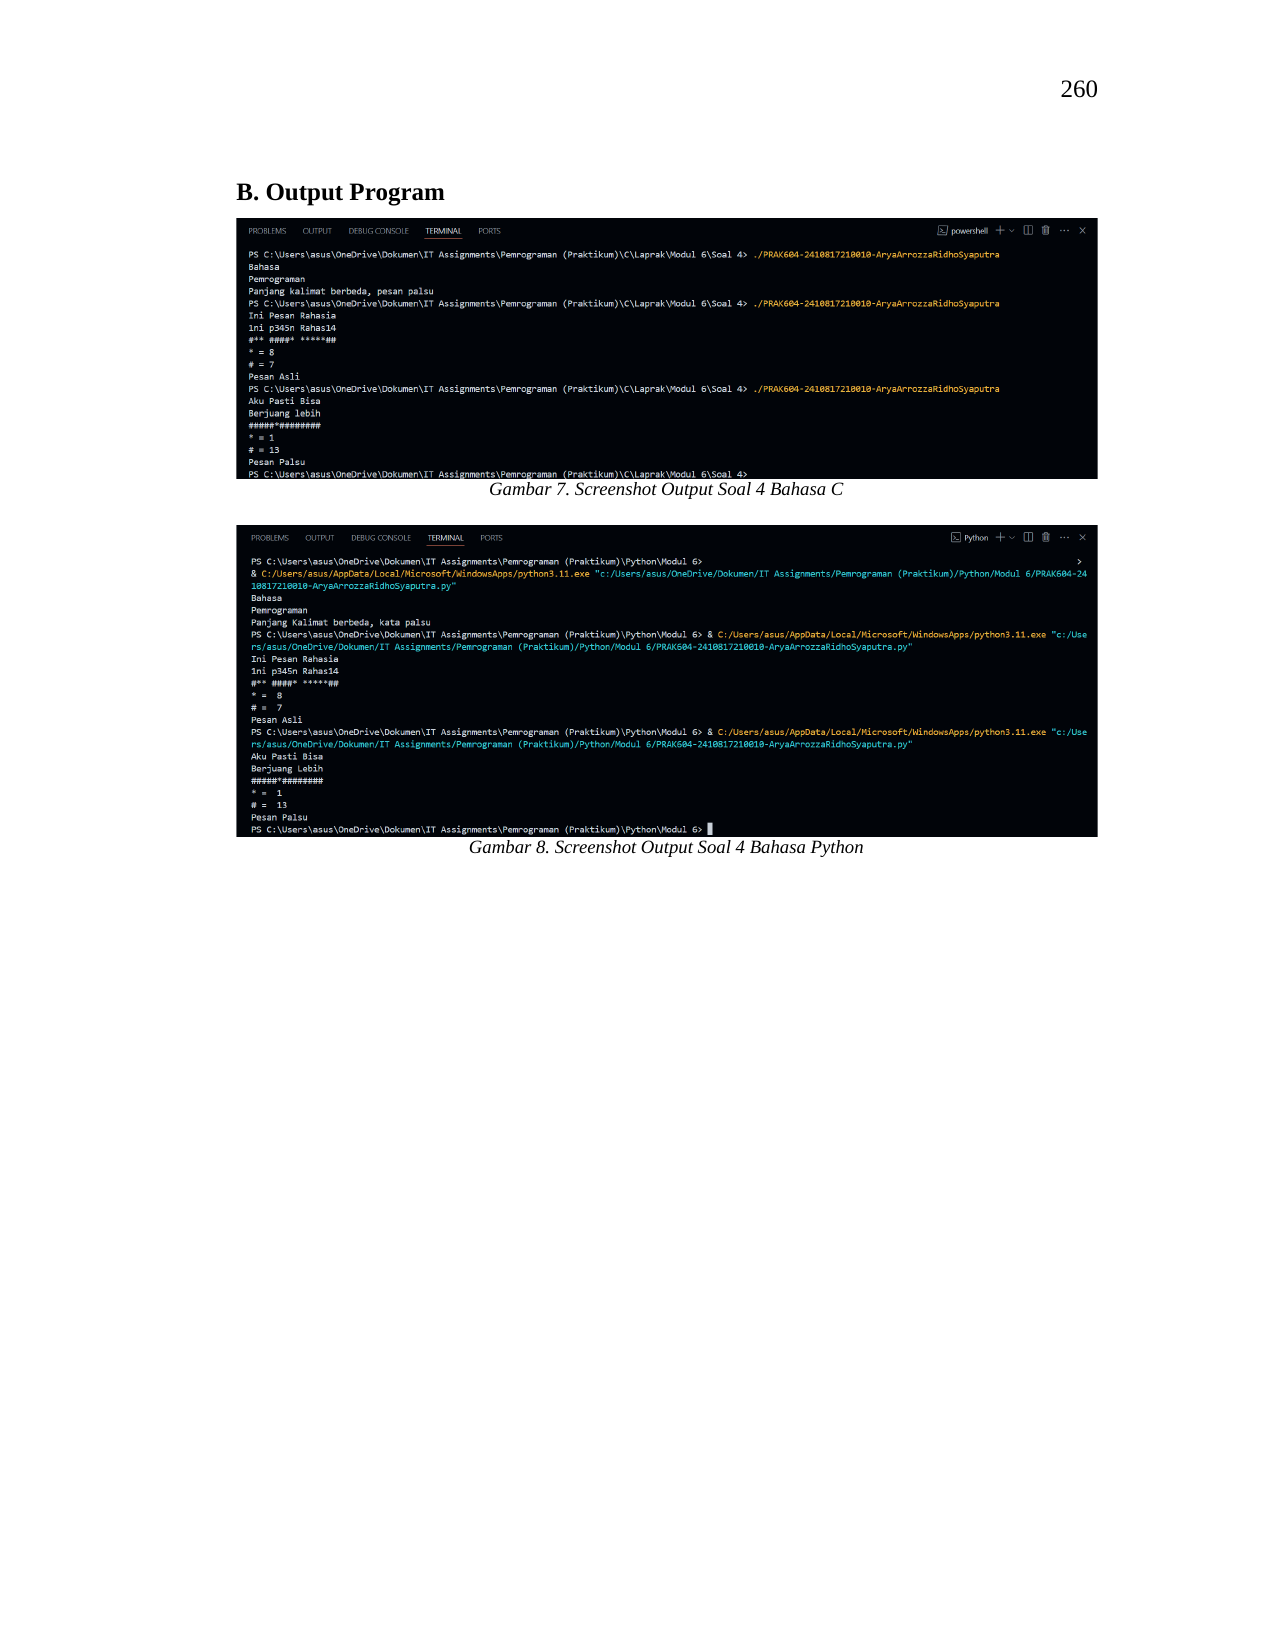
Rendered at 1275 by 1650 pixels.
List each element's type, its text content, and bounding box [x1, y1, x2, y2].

picture [236, 218, 1098, 479]
subtitle B. Output Program [236, 177, 1098, 206]
text Gambar 8. Screenshot Output Soal 4 Bahasa Python [236, 837, 1098, 858]
text Gambar 7. Screenshot Output Soal 4 Bahasa C [236, 479, 1098, 500]
picture [236, 525, 1098, 837]
